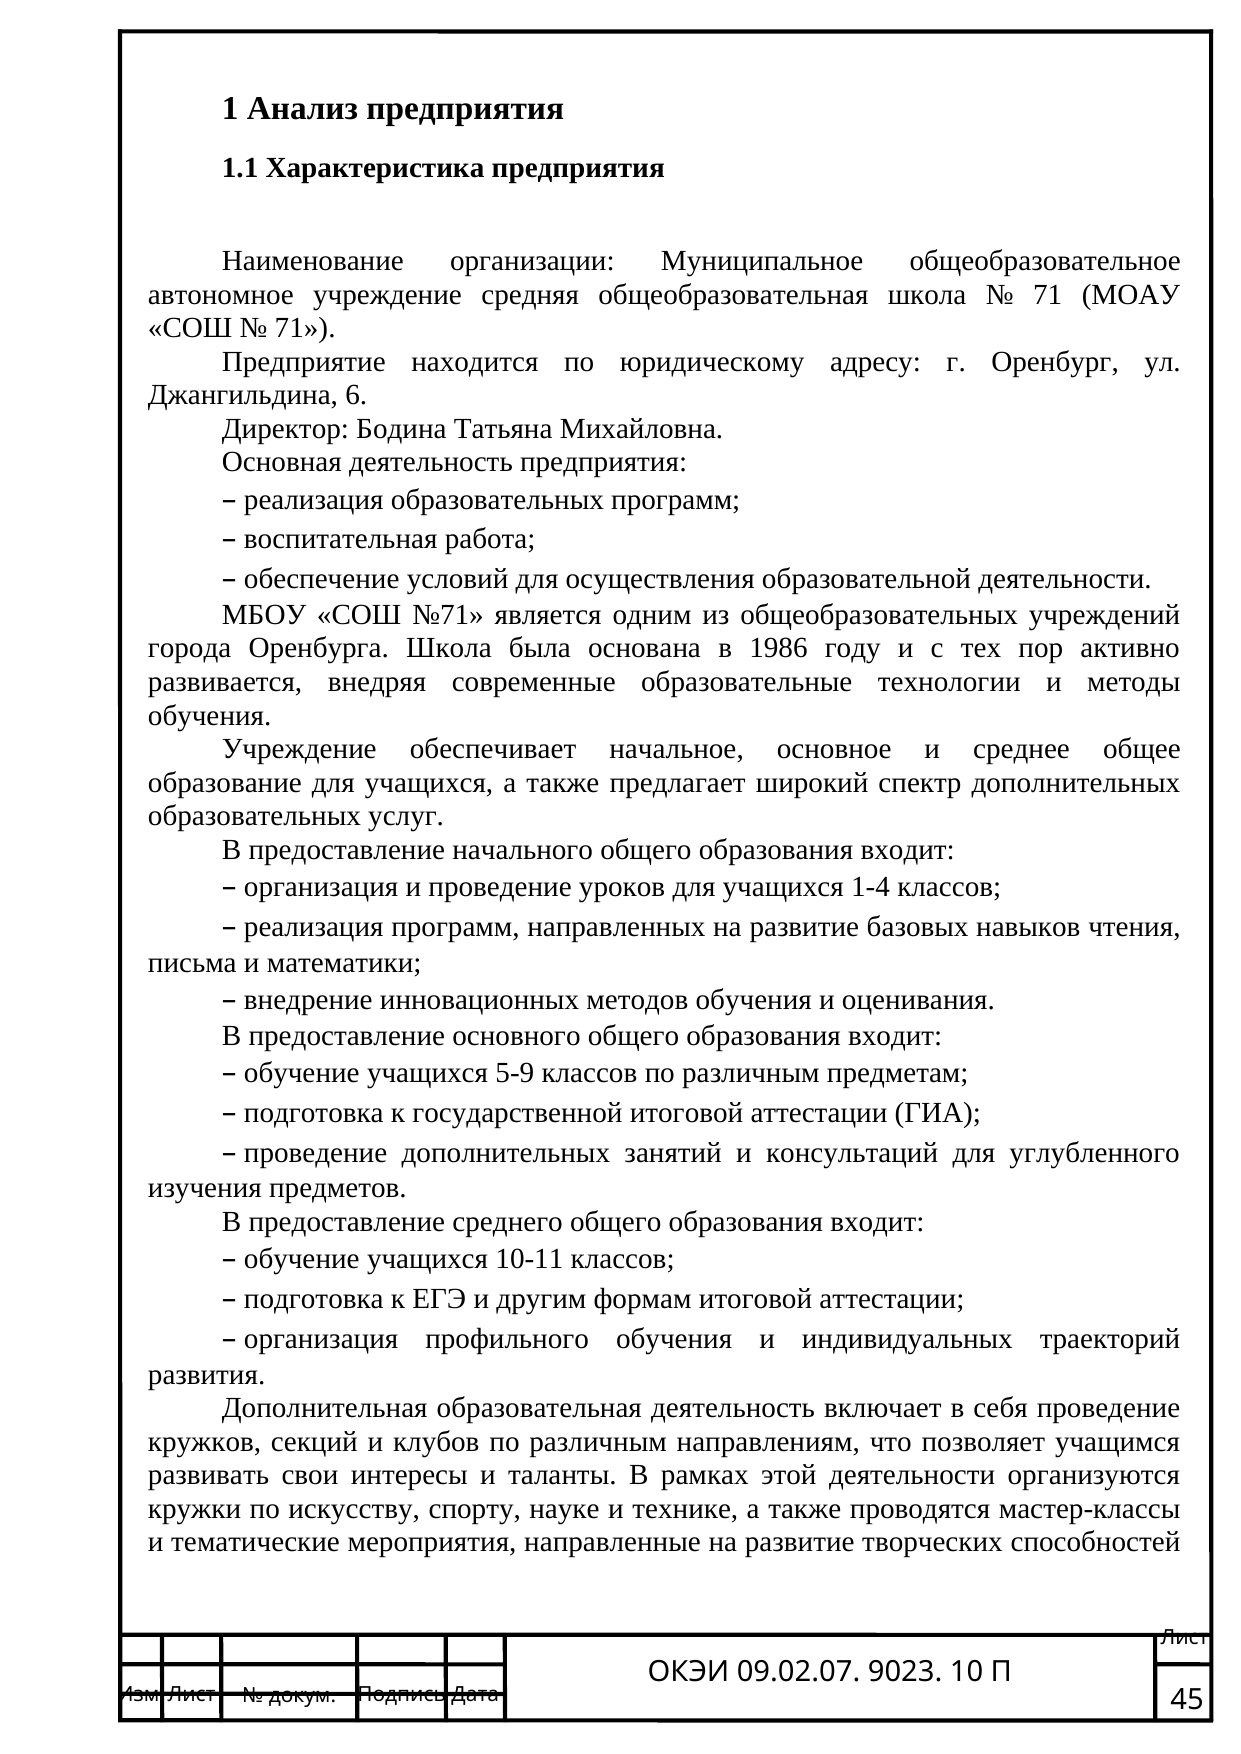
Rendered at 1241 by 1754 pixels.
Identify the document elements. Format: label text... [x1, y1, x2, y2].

list В предоставление среднего общего образования входит: [148, 1204, 1181, 1238]
text внедрение инновационных методов обучения и оценивания. [148, 978, 1181, 1018]
text обучение учащихся 5-9 классов по различным предметам; [148, 1052, 1181, 1091]
list В предоставление начального общего образования входит: [148, 832, 1181, 865]
text обучение учащихся 10-11 классов; [148, 1238, 1181, 1277]
text реализация программ, направленных на развитие базовых навыков чтения, письма и математики; [148, 905, 1181, 978]
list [148, 1390, 1181, 1558]
text организация профильного обучения и индивидуальных траекторий развития. [148, 1317, 1181, 1390]
text 1.1 Характеристика предприятия [148, 151, 1181, 184]
list Предприятие находится по юридическому адресу: г. Оренбург, ул. Джангильдина, 6. [148, 344, 1181, 411]
list Основная деятельность предприятия: [148, 444, 1181, 478]
list Наименование организации: Муниципальное общеобразовательное автономное учреждение средняя общеобразовательная школа № 71 (МОАУ «СОШ № 71»). [148, 243, 1181, 344]
text воспитательная работа; [148, 518, 1181, 557]
text организация и проведение уроков для учащихся 1-4 классов; [148, 865, 1181, 905]
text подготовка к государственной итоговой аттестации (ГИА); [148, 1091, 1181, 1131]
text 1 Анализ предприятия [148, 89, 1181, 127]
text реализация образовательных программ; [148, 478, 1181, 518]
text проведение дополнительных занятий и консультаций для углубленного изучения предметов. [148, 1131, 1181, 1204]
text обеспечение условий для осуществления образовательной деятельности. [148, 557, 1181, 597]
list Учреждение обеспечивает начальное, основное и среднее общее образование для учащихся, а также предлагает широкий спектр дополнительных образовательных услуг. [148, 731, 1181, 832]
text подготовка к ЕГЭ и другим формам итоговой аттестации; [148, 1277, 1181, 1317]
list МБОУ «СОШ №71» является одним из общеобразовательных учреждений города Оренбурга. Школа была основана в 1986 году и с тех пор активно развивается, внедряя современные образовательные технологии и методы обучения. [148, 597, 1181, 731]
list В предоставление основного общего образования входит: [148, 1018, 1181, 1052]
list Директор: Бодина Татьяна Михайловна. [148, 411, 1181, 444]
